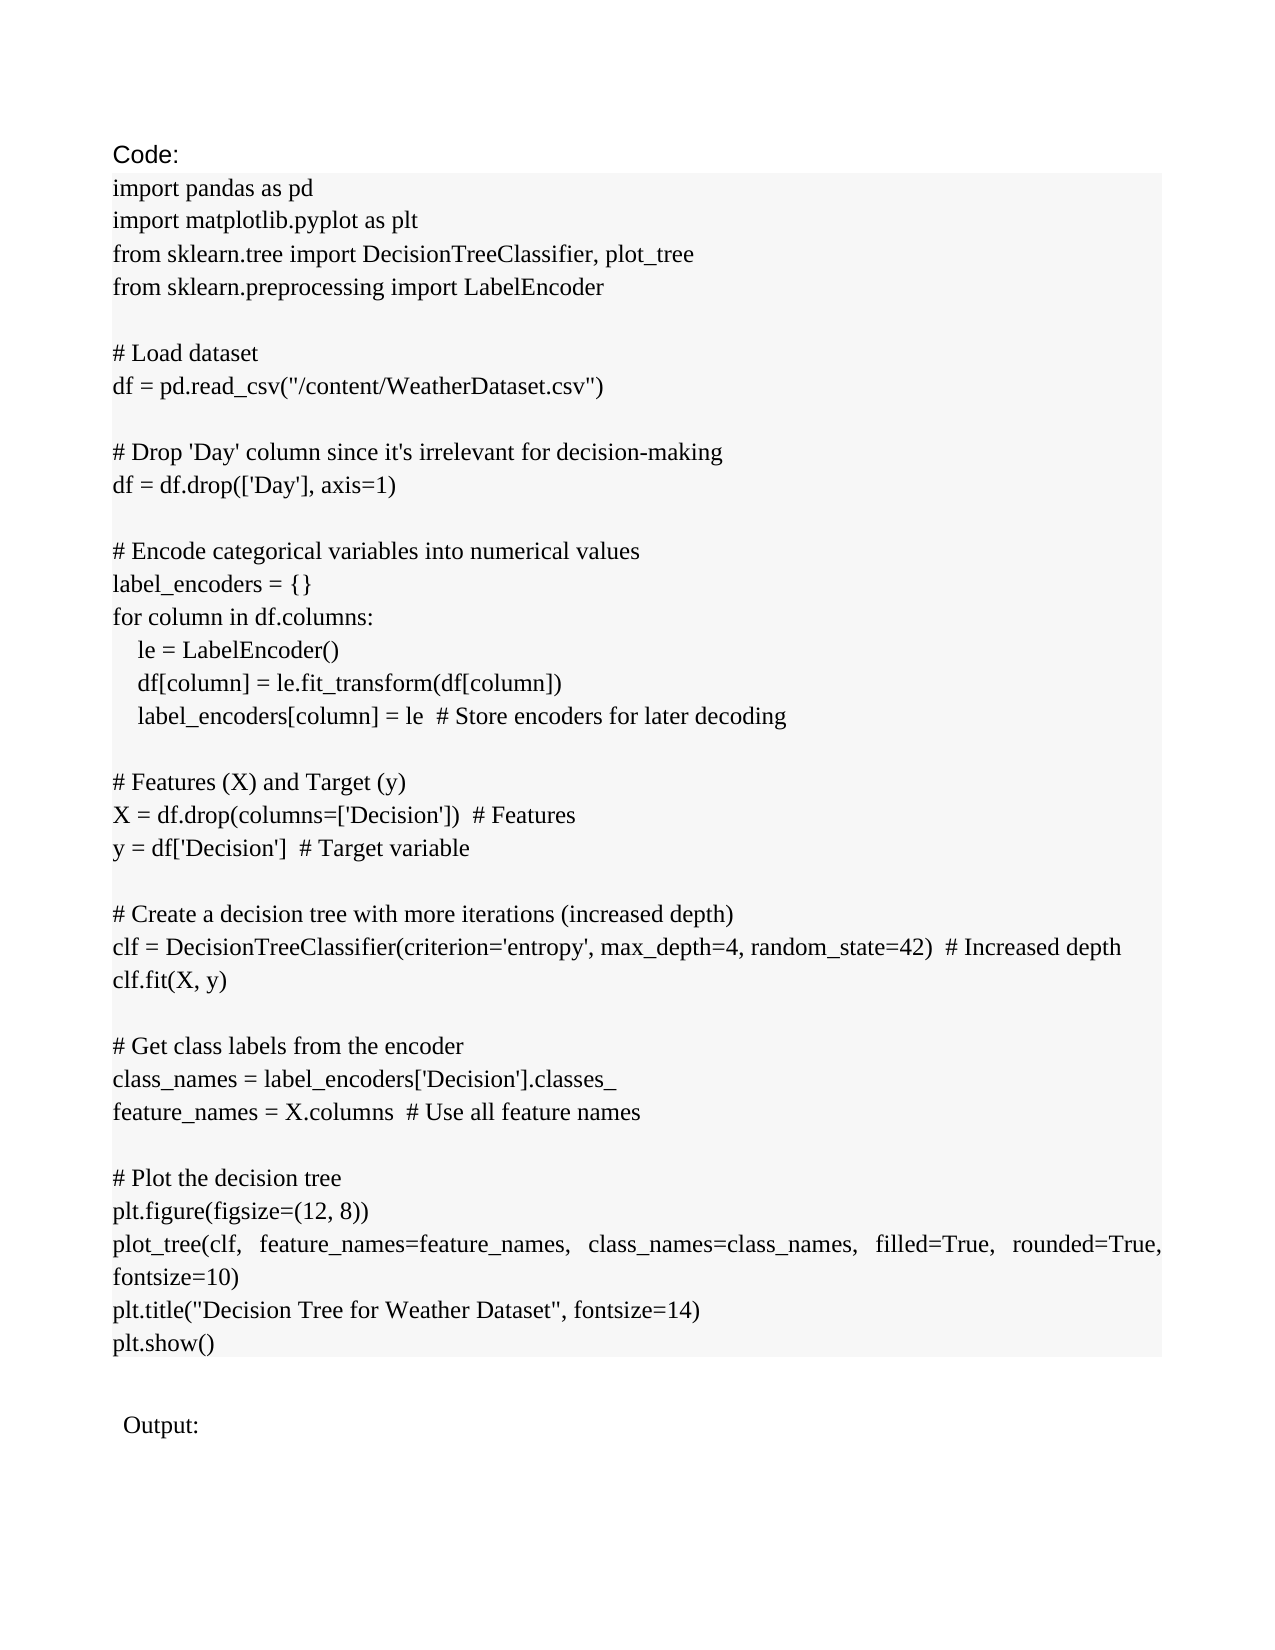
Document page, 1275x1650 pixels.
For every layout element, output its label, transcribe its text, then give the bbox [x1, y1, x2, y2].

text y = df['Decision'] # Target variable [112, 833, 1162, 862]
text # Create a decision tree with more iterations (increased depth) [112, 899, 1162, 928]
text Code: [112, 139, 1162, 168]
text Output: [123, 1411, 1017, 1439]
text feature_names = X.columns # Use all feature names [112, 1097, 1162, 1126]
text # Drop 'Day' column since it's irrelevant for decision-making [112, 437, 1162, 466]
text df = pd.read_csv("/content/WeatherDataset.csv") [112, 371, 1162, 399]
text import pandas as pd [112, 173, 1162, 201]
text clf.fit(X, y) [112, 965, 1162, 994]
text # Load dataset [112, 338, 1162, 366]
text plt.show() [112, 1328, 1162, 1357]
text for column in df.columns: [112, 602, 1162, 631]
text df = df.drop(['Day'], axis=1) [112, 470, 1162, 498]
text label_encoders = {} [112, 569, 1162, 598]
text import matplotlib.pyplot as plt [112, 206, 1162, 234]
text # Get class labels from the encoder [112, 1031, 1162, 1060]
text plt.title("Decision Tree for Weather Dataset", fontsize=14) [112, 1295, 1162, 1324]
text # Features (X) and Target (y) [112, 767, 1162, 796]
text label_encoders[column] = le # Store encoders for later decoding [112, 701, 1162, 730]
text class_names = label_encoders['Decision'].classes_ [112, 1064, 1162, 1093]
text df[column] = le.fit_transform(df[column]) [112, 668, 1162, 697]
text le = LabelEncoder() [112, 635, 1162, 664]
text plt.figure(figsize=(12, 8)) [112, 1196, 1162, 1225]
text # Encode categorical variables into numerical values [112, 536, 1162, 564]
text from sklearn.preprocessing import LabelEncoder [112, 272, 1162, 300]
text from sklearn.tree import DecisionTreeClassifier, plot_tree [112, 239, 1162, 267]
text plot_tree(clf, feature_names=feature_names, class_names=class_names, filled=True, rounded=True, fontsize=10) [112, 1229, 1162, 1291]
text X = df.drop(columns=['Decision']) # Features [112, 800, 1162, 829]
text # Plot the decision tree [112, 1163, 1162, 1192]
text clf = DecisionTreeClassifier(criterion='entropy', max_depth=4, random_state=42) # Increased depth [112, 932, 1162, 961]
